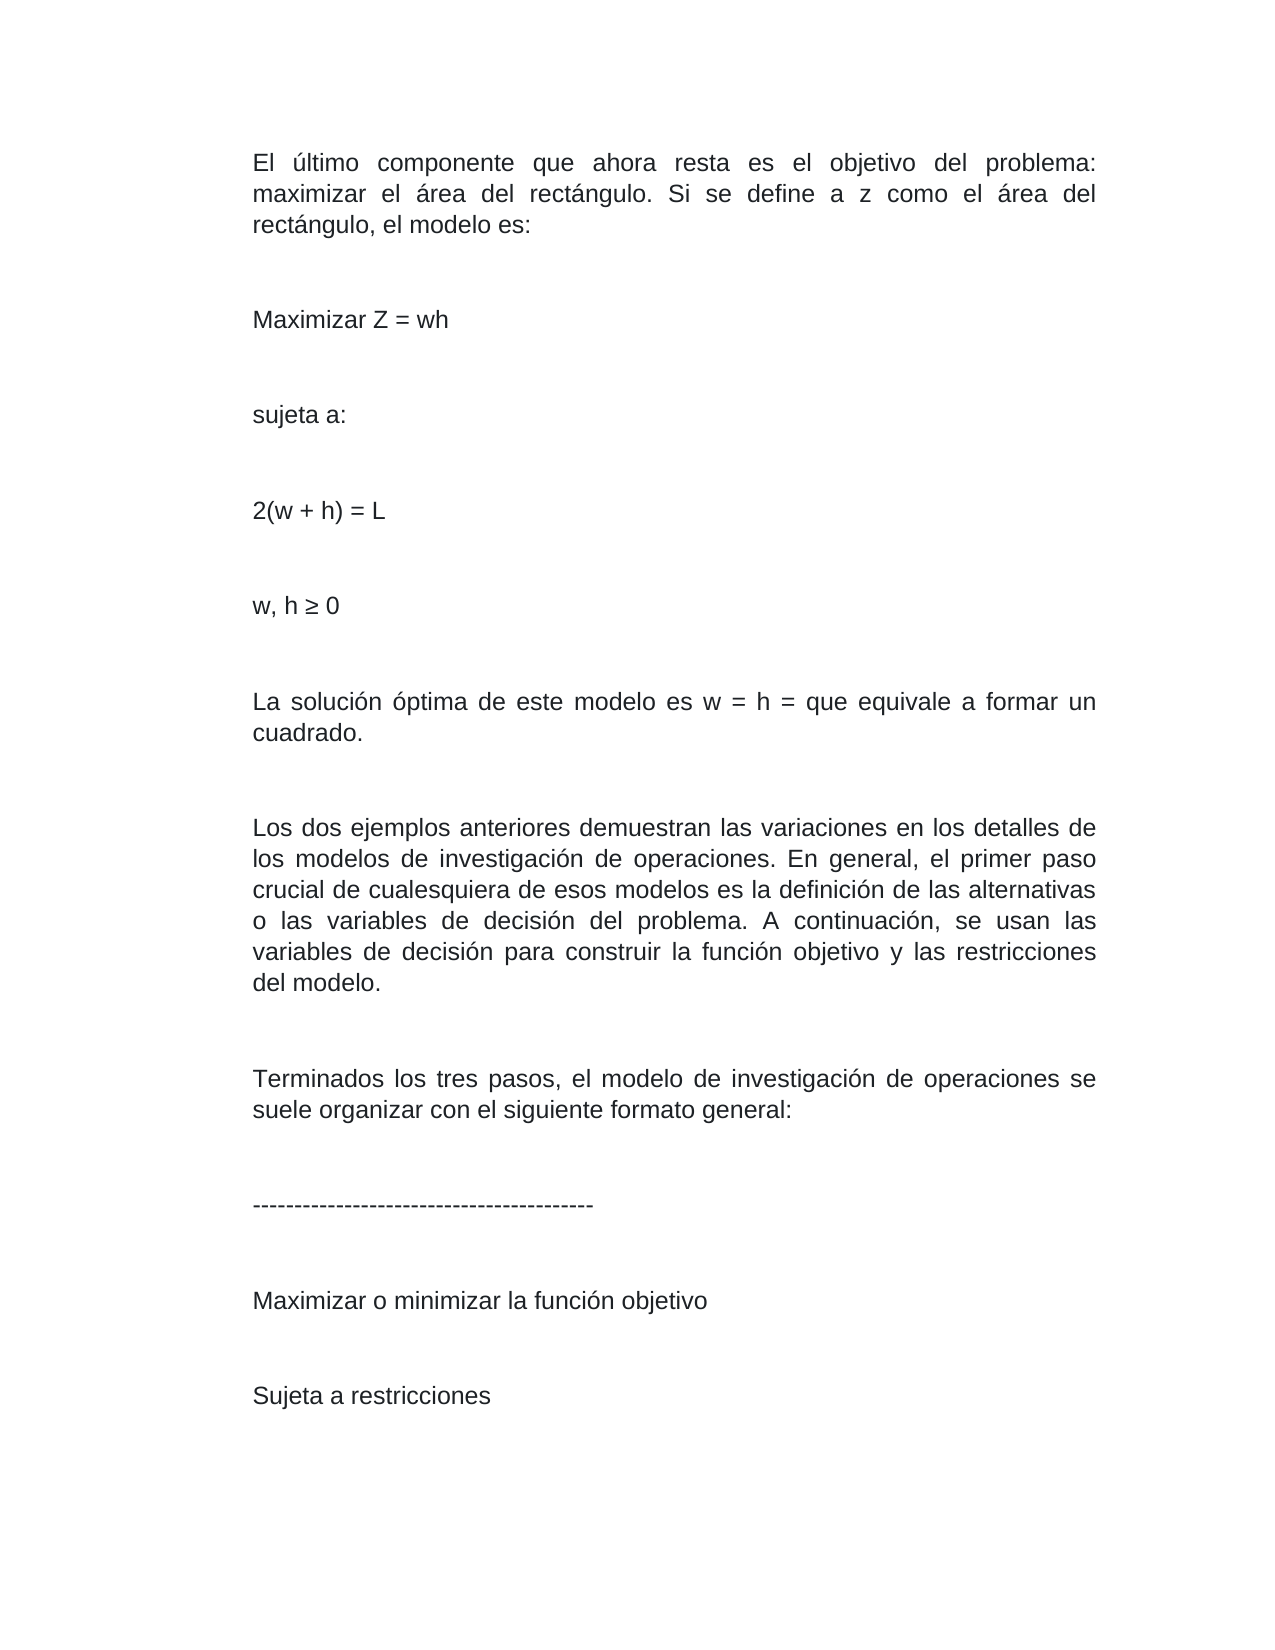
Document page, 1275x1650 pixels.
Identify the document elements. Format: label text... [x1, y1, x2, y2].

text La solución óptima de este modelo es w = h = que equivale a formar un cuadrado. [252, 687, 1098, 747]
text Sujeta a restricciones [252, 1381, 1098, 1410]
text Los dos ejemplos anteriores demuestran las variaciones en los detalles de los modelos de investigación de operaciones. En general, el primer paso crucial de cualesquiera de esos modelos es la definición de las alternativas o las variables de decisión del problema. A continuación, se usan las variables de decisión para construir la función objetivo y las restricciones del modelo. [252, 813, 1098, 997]
text Terminados los tres pasos, el modelo de investigación de operaciones se suele organizar con el siguiente formato general: [252, 1064, 1098, 1124]
text Maximizar Z = wh [252, 305, 1098, 334]
text sujeta a: [252, 401, 1098, 429]
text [252, 1190, 1098, 1219]
text 2(w + h) = L [252, 496, 1098, 525]
text Maximizar o minimizar la función objetivo [252, 1286, 1098, 1314]
text El último componente que ahora resta es el objetivo del problema: maximizar el área del rectángulo. Si se define a z como el área del rectángulo, el modelo es: [252, 148, 1098, 238]
text w, h ≥ 0 [252, 591, 1098, 620]
